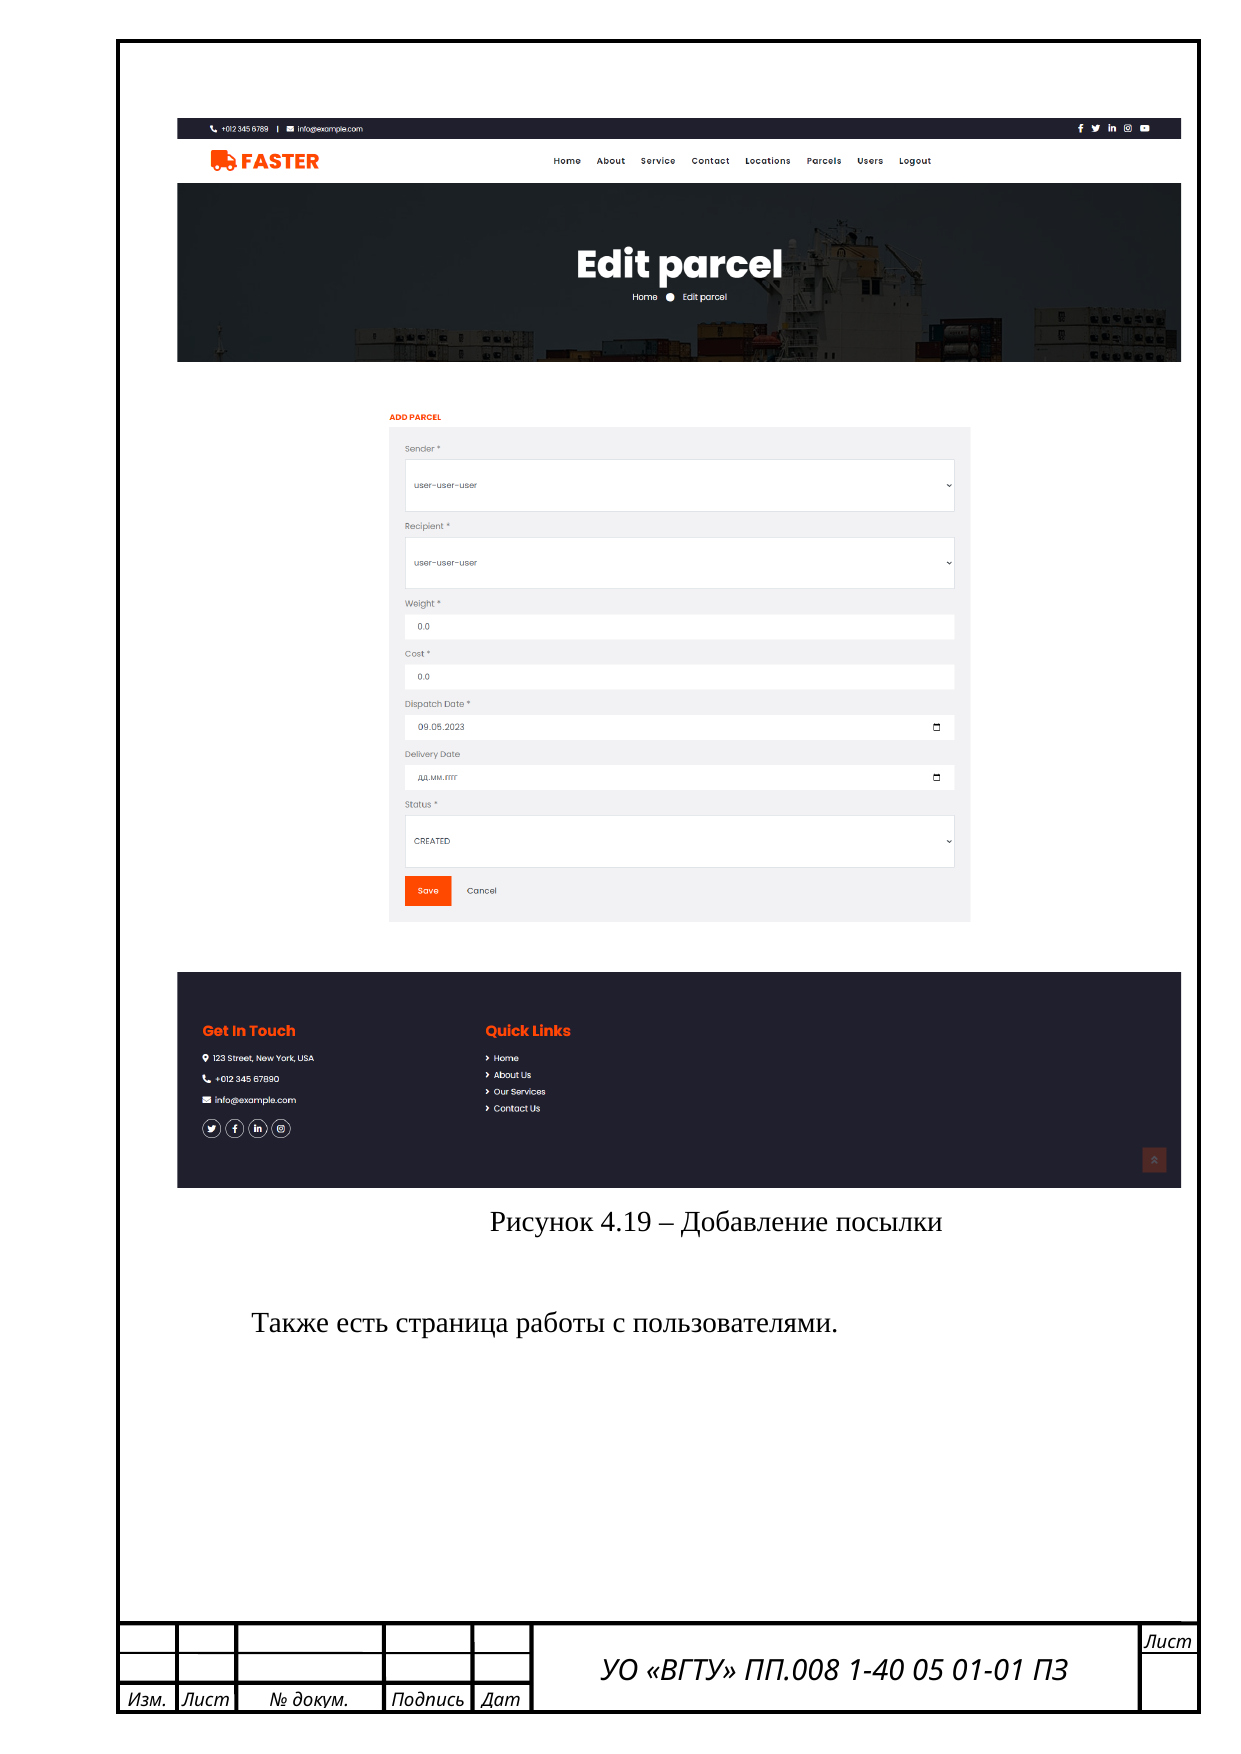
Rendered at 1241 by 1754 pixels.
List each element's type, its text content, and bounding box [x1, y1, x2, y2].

text Рисунок 4.19 – Добавление посылки [177, 1204, 1181, 1238]
text Также есть страница работы с пользователями. [177, 1305, 1181, 1338]
picture [177, 118, 1182, 1188]
